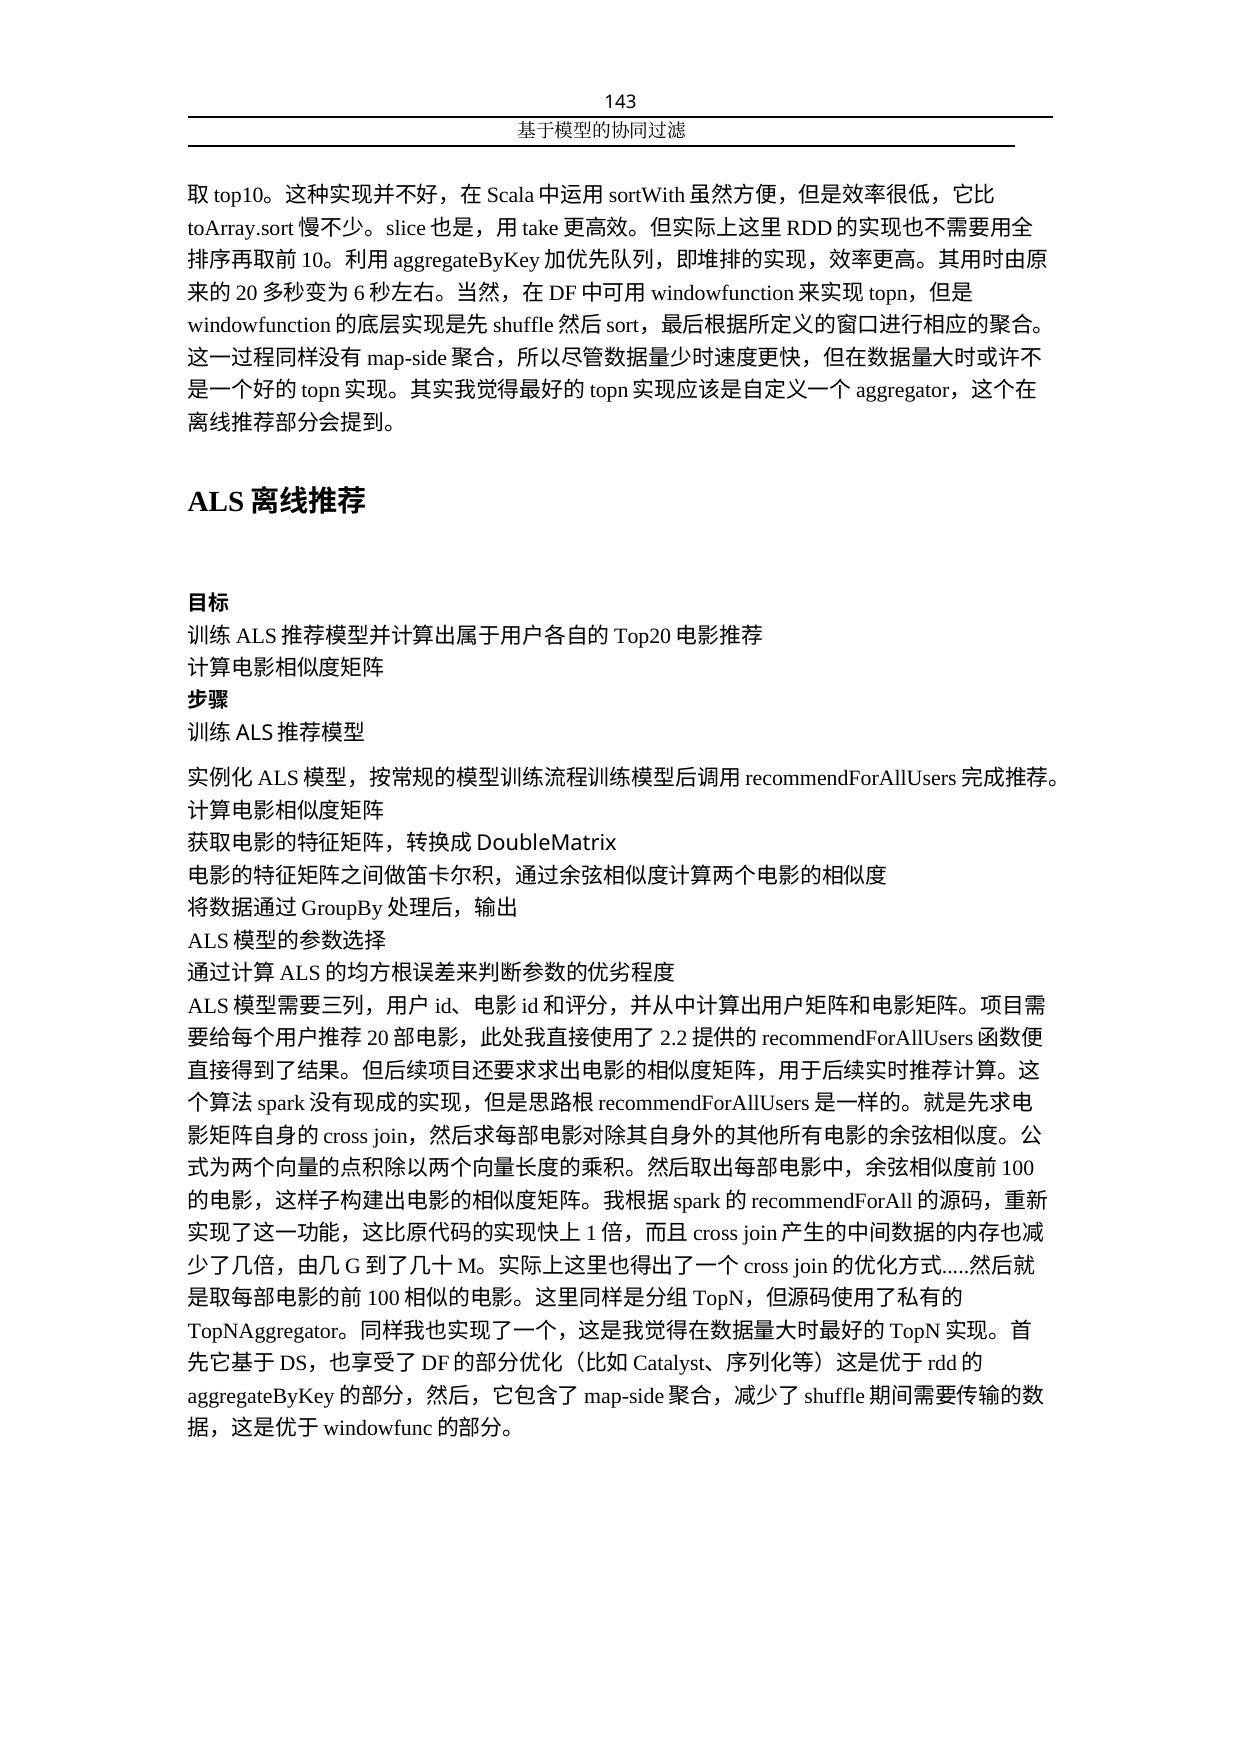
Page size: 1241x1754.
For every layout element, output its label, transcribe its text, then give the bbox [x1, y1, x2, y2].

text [187, 177, 1053, 437]
list 实例化ALS模型，按常规的模型训练流程训练模型后调用recommendForAllUsers完成推荐。 [187, 760, 1053, 792]
list 计算电影相似度矩阵 [187, 792, 1053, 825]
text 训练ALS推荐模型 [187, 715, 1053, 747]
list 获取电影的特征矩阵，转换成DoubleMatrix [187, 825, 1053, 857]
list ALS模型的参数选择 [187, 922, 1053, 955]
list 步骤 [187, 682, 1053, 715]
list 目标 [187, 585, 1053, 617]
text ALS模型需要三列，用户id、电影id和评分，并从中计算出用户矩阵和电影矩阵。项目需要给每个用户推荐20部电影，此处我直接使用了2.2提供的recommendForAllUsers函数便直接得到了结果。但后续项目还要求求出电影的相似度矩阵，用于后续实时推荐计算。这个算法spark没有现成的实现，但是思路根recommendForAllUsers是一样的。就是先求电影矩阵自身的cross join，然后求每部电影对除其自身外的其他所有电影的余弦相似度。公式为两个向量的点积除以两个向量长度的乘积。然后取出每部电影中，余弦相似度前100的电影，这样子构建出电影的相似度矩阵。我根据spark的recommendForAll的源码，重新实现了这一功能，这比原代码的实现快上1倍，而且cross join产生的中间数据的内存也减少了几倍，由几G到了几十M。实际上这里也得出了一个cross join的优化方式.....然后就是取每部电影的前100相似的电影。这里同样是分组TopN，但源码使用了私有的TopNAggregator。同样我也实现了一个，这是我觉得在数据量大时最好的TopN实现。首先它基于DS，也享受了DF的部分优化（比如Catalyst、序列化等）这是优于rdd的aggregateByKey的部分，然后，它包含了map-side聚合，减少了shuffle期间需要传输的数据，这是优于windowfunc的部分。 [187, 987, 1053, 1442]
list 通过计算ALS的均方根误差来判断参数的优劣程度 [187, 955, 1053, 987]
subtitle ALS离线推荐 [187, 466, 1053, 531]
list 将数据通过GroupBy处理后，输出 [187, 890, 1053, 922]
list 计算电影相似度矩阵 [187, 650, 1053, 682]
list 电影的特征矩阵之间做笛卡尔积，通过余弦相似度计算两个电影的相似度 [187, 857, 1053, 890]
list 训练ALS推荐模型并计算出属于用户各自的Top20电影推荐 [187, 617, 1053, 650]
